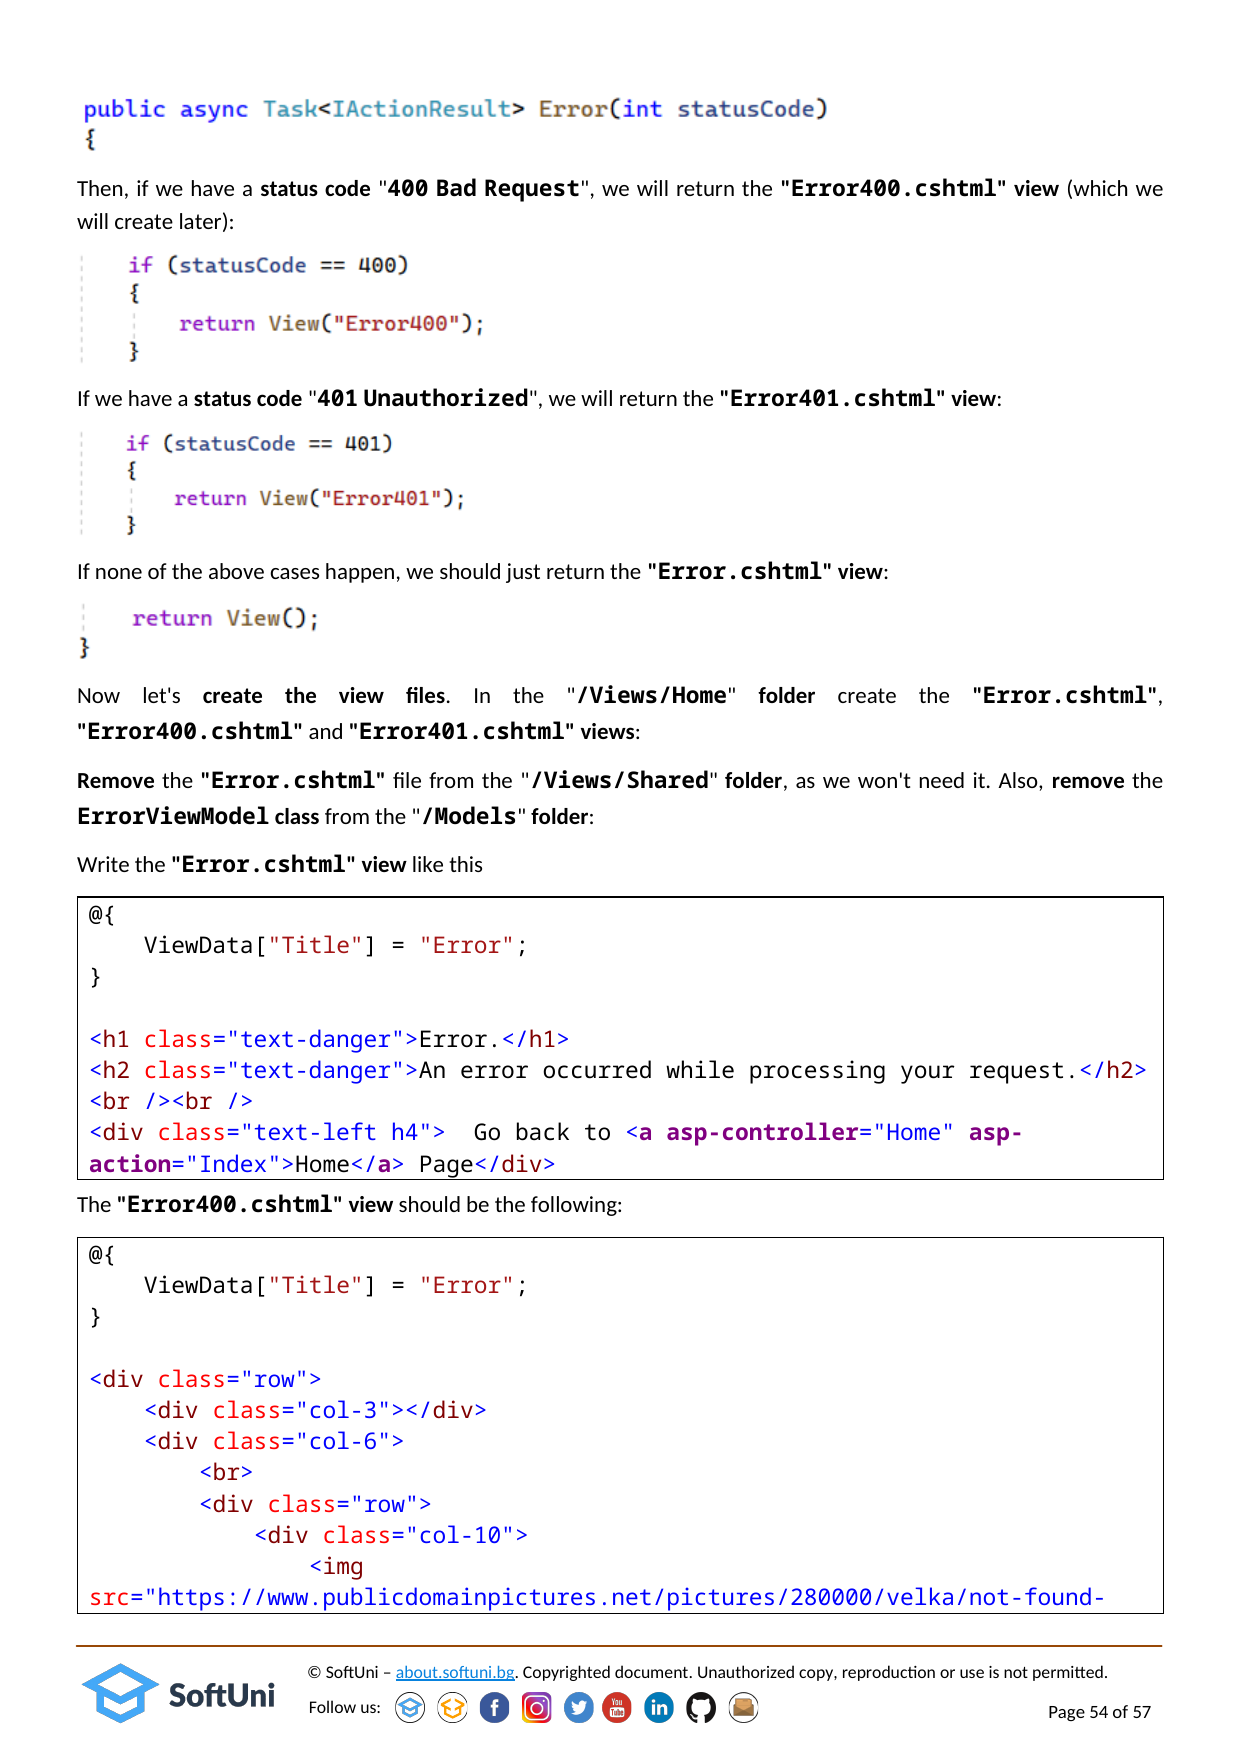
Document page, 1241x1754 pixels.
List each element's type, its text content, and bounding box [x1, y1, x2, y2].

picture [728, 1692, 759, 1723]
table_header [78, 1238, 1163, 1613]
picture [76, 430, 587, 539]
text If we have a status code "401 Unauthorized", we will return the "Error401.cshtml" view: [77, 382, 1163, 413]
picture [665, 1692, 674, 1701]
picture [644, 1692, 653, 1701]
picture [658, 1705, 667, 1714]
text Remove the "Error.cshtml" file from the "/Views/Shared" folder, as we won't need it. Also, remove the ErrorViewModel class from the "/Models" folder: [77, 764, 1163, 831]
picture [395, 1692, 425, 1723]
text Now let's create the view files. In the "/Views/Home" folder create the "Error.cshtml", "Error400.cshtml" and "Error401.cshtml" views: [77, 679, 1163, 746]
picture [76, 251, 587, 366]
picture [644, 1714, 653, 1723]
picture [479, 1692, 510, 1723]
text Then, if we have a status code "400 Bad Request", we will return the "Error400.cshtml" view (which we will create later): [77, 171, 1163, 235]
picture [75, 1658, 281, 1729]
picture [602, 1692, 632, 1723]
text The "Error400.cshtml" view should be the following: [77, 1188, 1163, 1219]
picture [564, 1692, 594, 1723]
picture [76, 603, 398, 663]
text Write the "Error.cshtml" view like this [77, 848, 1163, 879]
picture [686, 1692, 716, 1723]
picture [82, 95, 831, 155]
table_header @{ ViewData["Title"] = "Error"; } <h1 class="text-danger">Error.</h1> <h2 class="text-danger">An error occurred while processing your request.</h2> <br /><br /> <div class="text-left h4"> Go back to <a asp-controller="Home" asp-action="Index">Home</a> Page</div> [78, 898, 1163, 1179]
picture [437, 1692, 468, 1723]
picture [665, 1714, 674, 1723]
text If none of the above cases happen, we should just return the "Error.cshtml" view: [77, 555, 1163, 586]
picture [522, 1692, 552, 1723]
